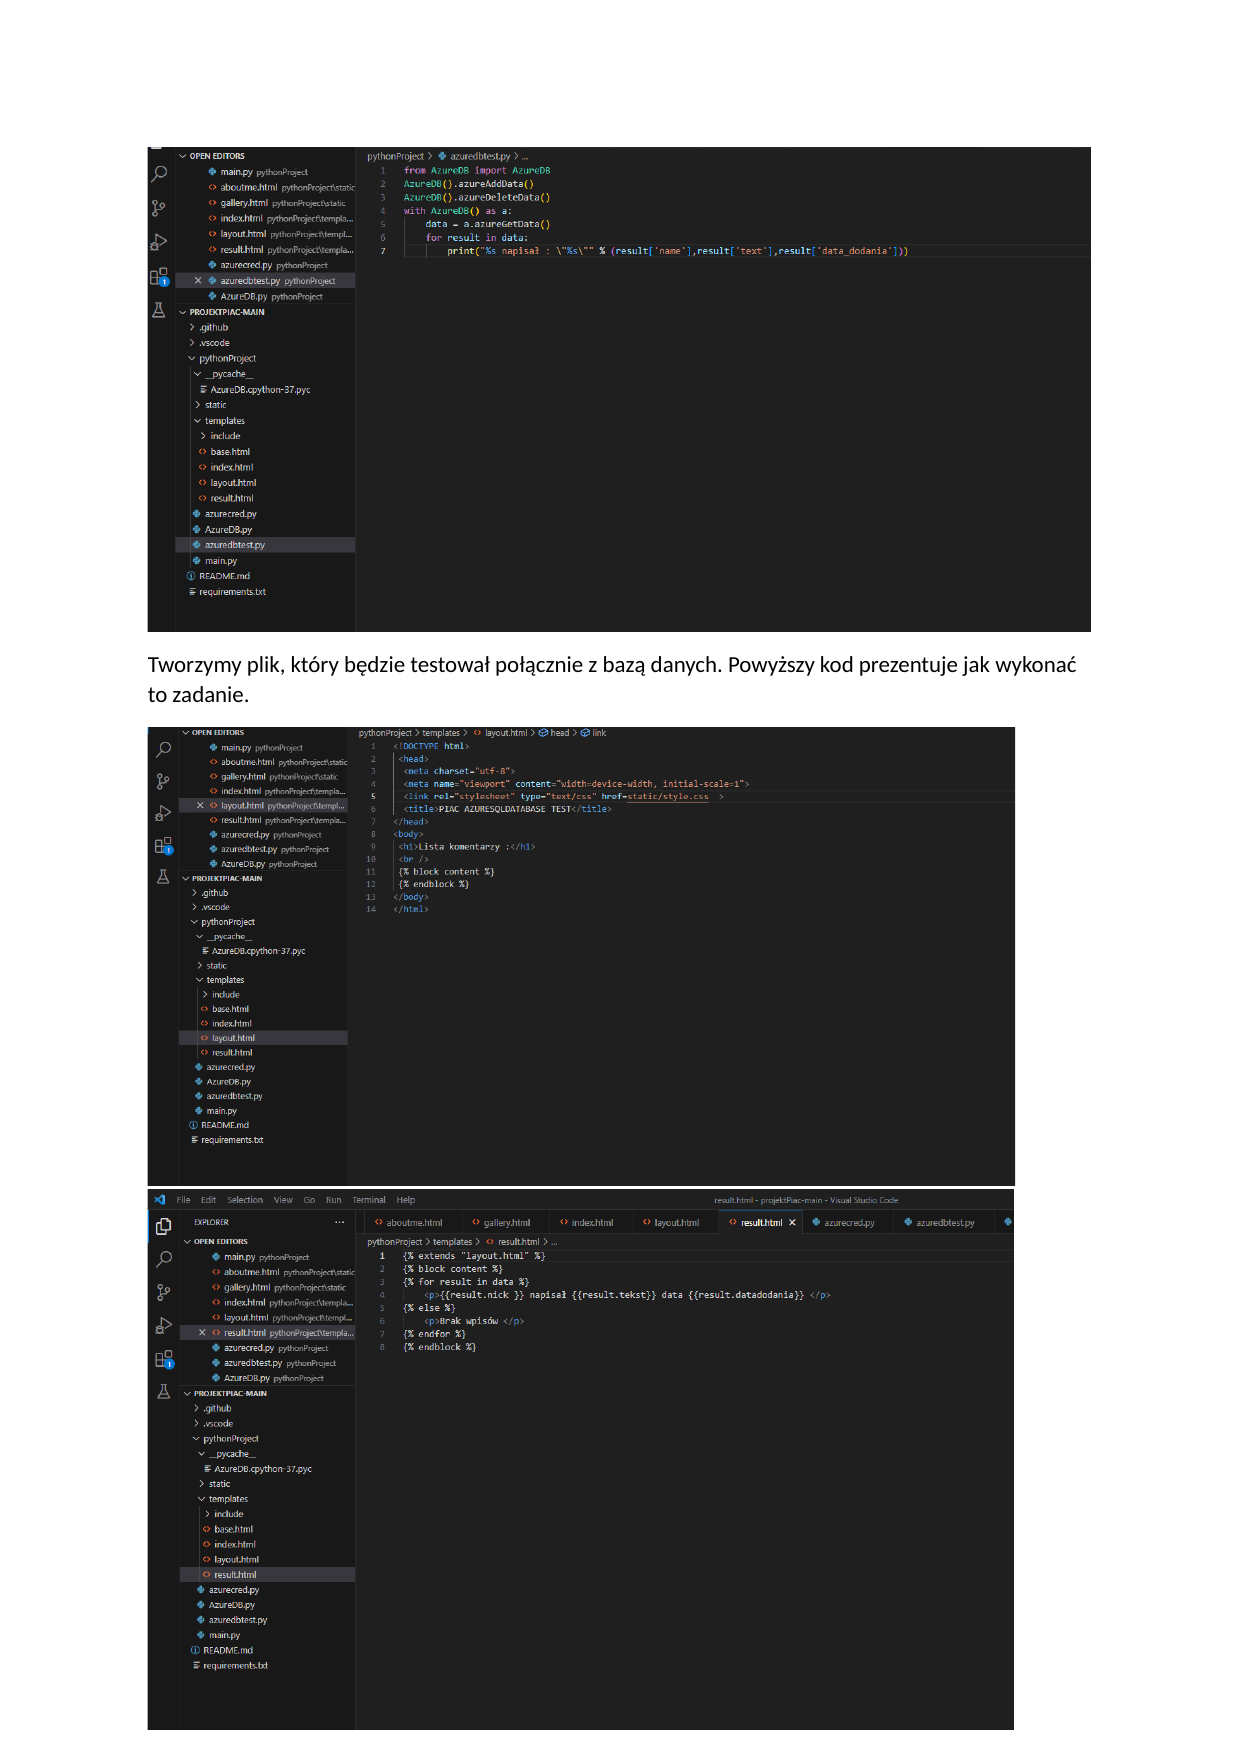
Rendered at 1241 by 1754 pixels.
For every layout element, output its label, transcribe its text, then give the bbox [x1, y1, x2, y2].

picture [147, 147, 1091, 632]
picture [147, 727, 1016, 1186]
text Tworzymy plik, który będzie testował połącznie z bazą danych. Powyższy kod prezentuje jak wykonać to zadanie. [148, 650, 1093, 708]
picture [147, 1189, 1014, 1730]
